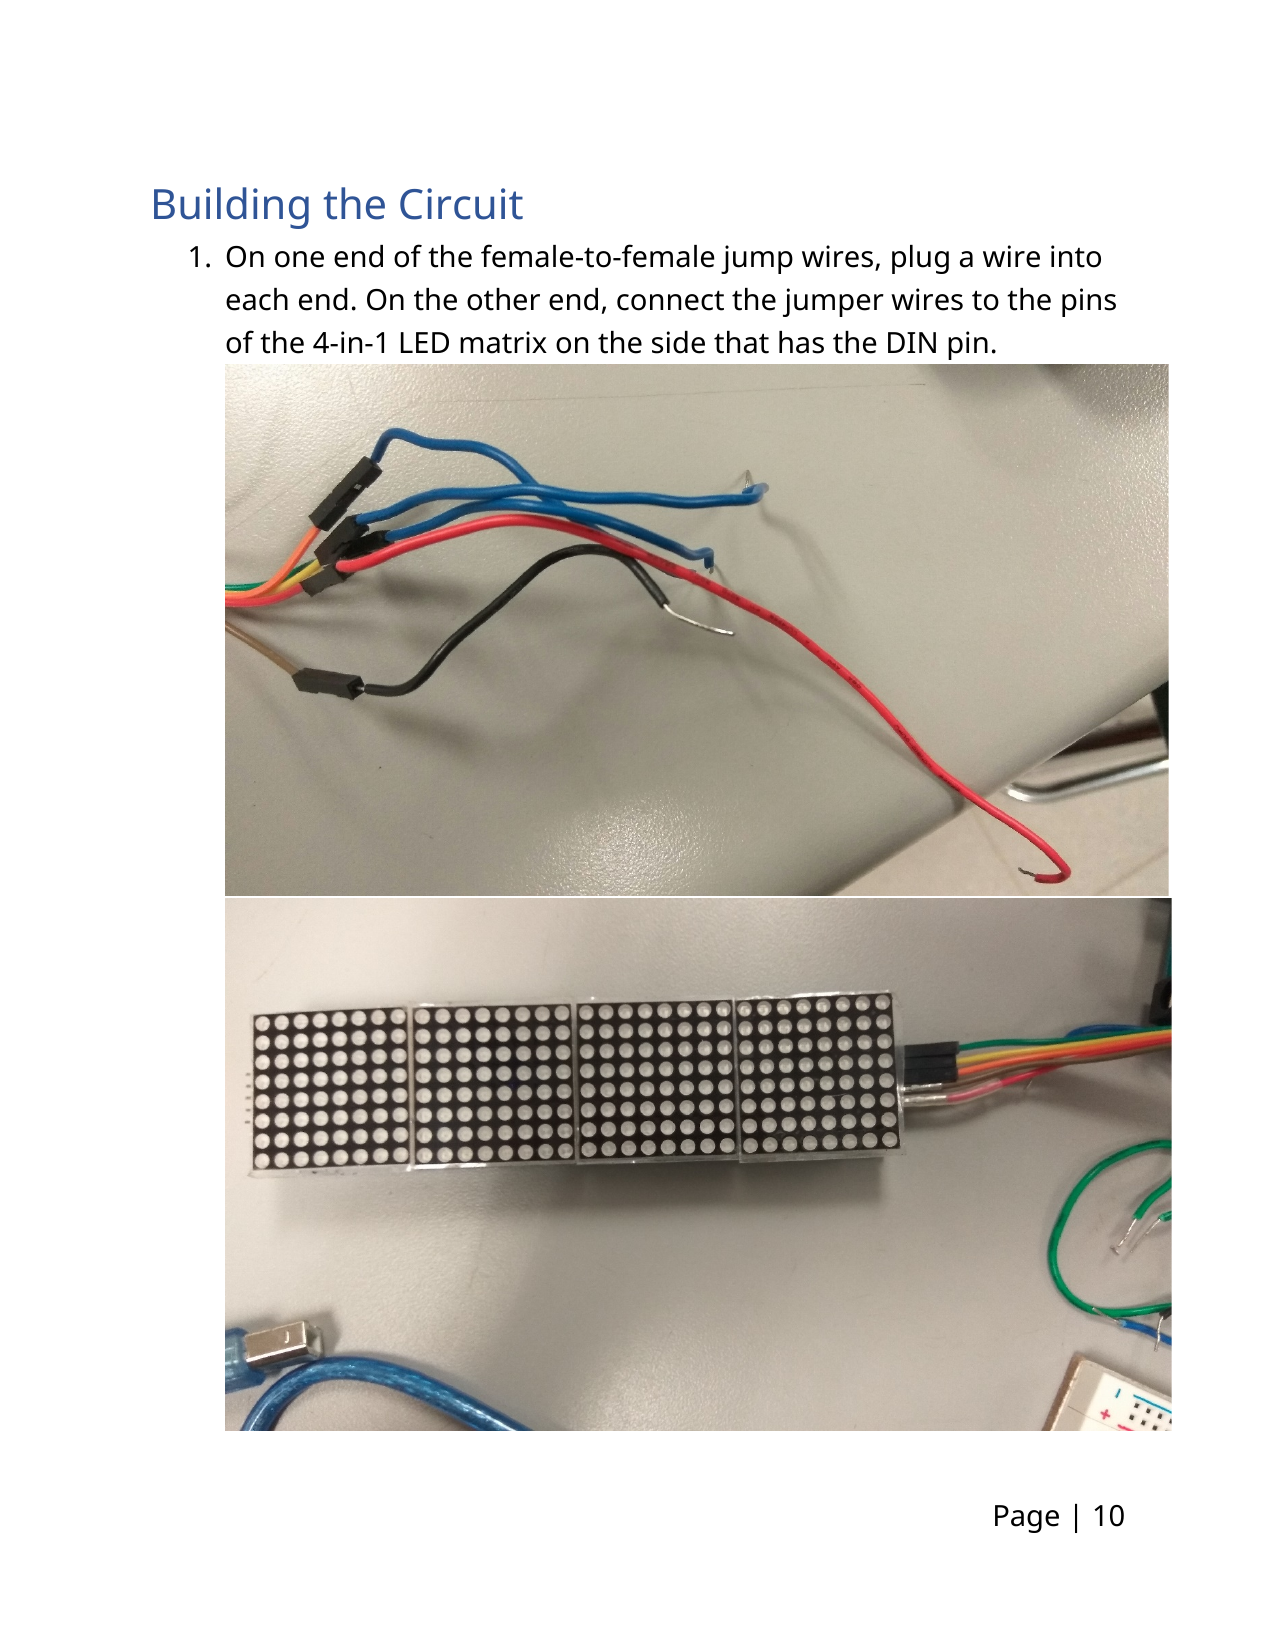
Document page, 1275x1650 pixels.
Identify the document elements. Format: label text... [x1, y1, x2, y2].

picture [225, 364, 1169, 896]
list On one end of the female-to-female jump wires, plug a wire into each end. On the other end, connect the jumper wires to the pins of the 4-in-1 LED matrix on the side that has the DIN pin. [187, 236, 1125, 362]
picture [225, 898, 1172, 1431]
subtitle Building the Circuit [150, 175, 1125, 232]
